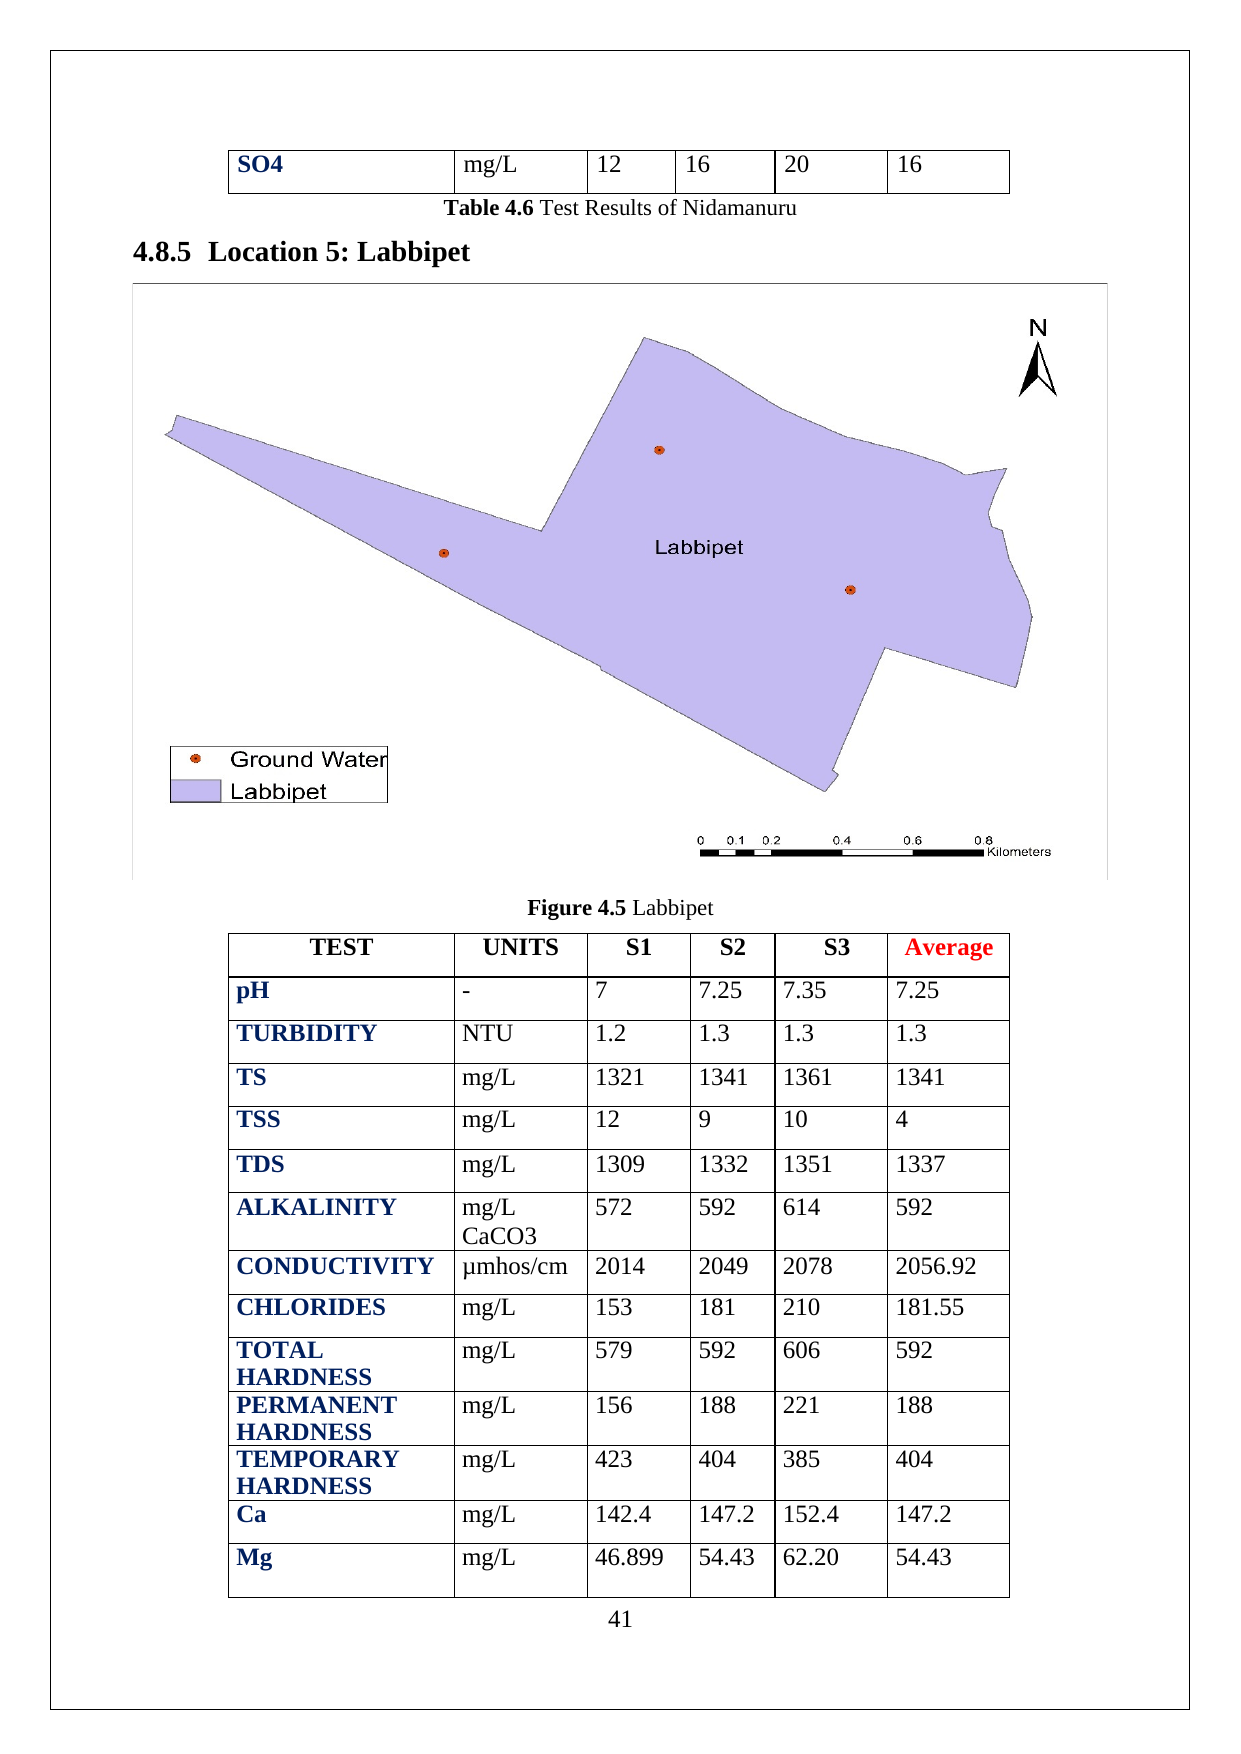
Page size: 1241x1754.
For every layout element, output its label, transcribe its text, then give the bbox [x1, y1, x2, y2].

table_cell ALKALINITY [229, 1193, 454, 1250]
table_cell 147.2 [888, 1501, 1009, 1543]
table_cell 1341 [888, 1064, 1009, 1106]
table_cell 404 [691, 1446, 774, 1500]
table_cell Ca [229, 1501, 454, 1543]
table_cell 153 [588, 1295, 690, 1337]
table_cell mg/L [455, 1150, 587, 1192]
table_cell 210 [776, 1295, 887, 1337]
table_cell 592 [691, 1338, 774, 1391]
table_cell 2049 [691, 1251, 774, 1293]
table_cell PERMANENT HARDNESS [229, 1392, 454, 1445]
table_cell 592 [691, 1193, 774, 1250]
table_cell 142.4 [588, 1501, 690, 1543]
table_cell TEMPORARY HARDNESS [229, 1446, 454, 1500]
table_cell SO4 [229, 151, 454, 193]
table_cell 7.35 [776, 978, 887, 1019]
table_cell mg/L [455, 1392, 587, 1445]
table_cell 592 [888, 1193, 1009, 1250]
table_header UNITS [455, 934, 587, 976]
table_header S2 [691, 934, 774, 976]
table_cell Mg [229, 1544, 454, 1597]
table_cell 156 [588, 1392, 690, 1445]
table_cell 10 [776, 1107, 887, 1149]
table_cell 1361 [776, 1064, 887, 1106]
table_cell 592 [888, 1338, 1009, 1391]
table_cell 385 [776, 1446, 887, 1500]
table_cell - [455, 978, 587, 1019]
table_cell 62.20 [776, 1544, 887, 1597]
table_cell 579 [588, 1338, 690, 1391]
table_header S3 [776, 934, 887, 976]
table_cell 188 [691, 1392, 774, 1445]
table_cell 4 [888, 1107, 1009, 1149]
table_cell 54.43 [691, 1544, 774, 1597]
table_cell 7.25 [888, 978, 1009, 1019]
table_cell 1332 [691, 1150, 774, 1192]
table_cell 12 [588, 1107, 690, 1149]
table_cell 152.4 [776, 1501, 887, 1543]
table_cell 572 [588, 1193, 690, 1250]
table_cell CONDUCTIVITY [229, 1251, 454, 1293]
table_cell 2056.92 [888, 1251, 1009, 1293]
table_header Average [888, 934, 1009, 976]
table_cell TSS [229, 1107, 454, 1149]
table_cell mg/L [455, 151, 587, 193]
table_cell mg/L [455, 1064, 587, 1106]
table_cell TS [229, 1064, 454, 1106]
text 4.8.5 Location 5: Labbipet [133, 234, 1108, 267]
table_cell 1.3 [888, 1021, 1009, 1063]
table_cell 1.2 [588, 1021, 690, 1063]
picture [132, 283, 1108, 880]
table_cell 404 [888, 1446, 1009, 1500]
table_cell 20 [776, 151, 887, 193]
table_cell 46.899 [588, 1544, 690, 1597]
table_cell 614 [776, 1193, 887, 1250]
table_cell 1341 [691, 1064, 774, 1106]
table_cell mg/L [455, 1544, 587, 1597]
table_cell 1.3 [691, 1021, 774, 1063]
table_cell mg/L [455, 1501, 587, 1543]
table_cell CHLORIDES [229, 1295, 454, 1337]
table_cell 16 [676, 151, 774, 193]
table_cell 423 [588, 1446, 690, 1500]
table_cell 181.55 [888, 1295, 1009, 1337]
table_cell 7.25 [691, 978, 774, 1019]
table_cell mg/L [455, 1446, 587, 1500]
table_cell 147.2 [691, 1501, 774, 1543]
table_cell TDS [229, 1150, 454, 1192]
table_cell 16 [888, 151, 1009, 193]
table_cell 221 [776, 1392, 887, 1445]
table_cell 181 [691, 1295, 774, 1337]
table_cell mg/L [455, 1107, 587, 1149]
table_cell 1.3 [776, 1021, 887, 1063]
table_cell pH [229, 978, 454, 1019]
table_cell mg/L [455, 1295, 587, 1337]
table_cell µmhos/cm [455, 1251, 587, 1293]
table_cell 1337 [888, 1150, 1009, 1192]
table_cell mg/L CaCO3 [455, 1193, 587, 1250]
table_cell NTU [455, 1021, 587, 1063]
table_cell mg/L [455, 1338, 587, 1391]
text Table 4.6 Test Results of Nidamanuru [133, 194, 1108, 221]
table_cell 1351 [776, 1150, 887, 1192]
table_cell 2078 [776, 1251, 887, 1293]
table_cell TURBIDITY [229, 1021, 454, 1063]
table_cell TOTAL HARDNESS [229, 1338, 454, 1391]
table_header S1 [588, 934, 690, 976]
table_cell 54.43 [888, 1544, 1009, 1597]
table_cell 7 [588, 978, 690, 1019]
table_cell 1321 [588, 1064, 690, 1106]
table_cell 2014 [588, 1251, 690, 1293]
table_header TEST [229, 934, 454, 976]
table_cell 1309 [588, 1150, 690, 1192]
table_cell 606 [776, 1338, 887, 1391]
table_cell 188 [888, 1392, 1009, 1445]
table_cell 9 [691, 1107, 774, 1149]
text Figure 4.5 Labbipet [133, 894, 1108, 920]
table_cell 12 [588, 151, 675, 193]
